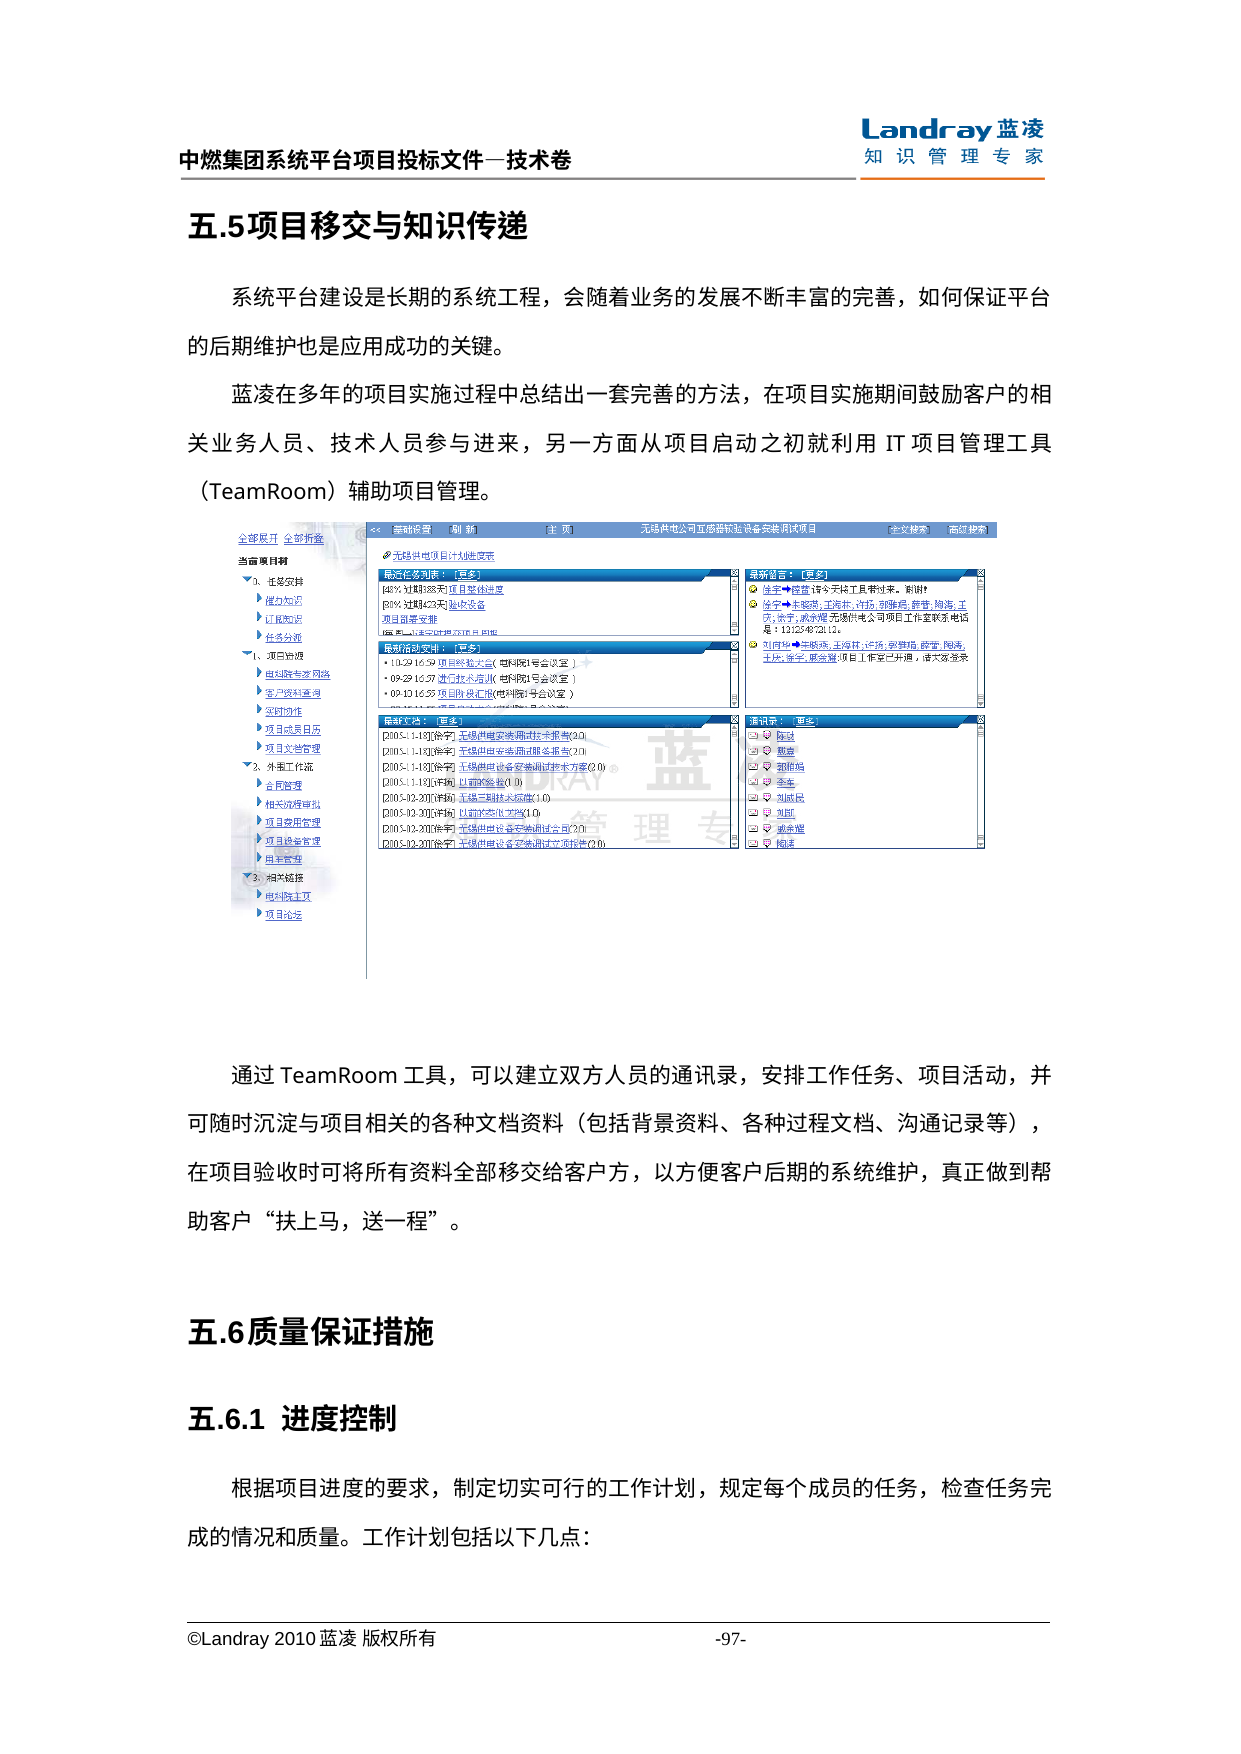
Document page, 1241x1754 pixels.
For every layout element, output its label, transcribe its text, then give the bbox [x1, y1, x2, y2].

picture [231, 522, 1095, 1029]
text 通过TeamRoom工具，可以建立双方人员的通讯录，安排工作任务、项目活动，并可随时沉淀与项目相关的各种文档资料（包括背景资料、各种过程文档、沟通记录等），在项目验收时可将所有资料全部移交给客户方，以方便客户后期的系统维护，真正做到帮助客户“扶上马，送一程”。 [187, 1057, 1053, 1236]
subtitle 进度控制 [187, 1386, 1053, 1451]
text 蓝凌在多年的项目实施过程中总结出一套完善的方法，在项目实施期间鼓励客户的相关业务人员、技术人员参与进来，另一方面从项目启动之初就利用IT项目管理工具（TeamRoom）辅助项目管理。 [187, 377, 1053, 507]
subtitle 项目移交与知识传递 [187, 193, 1053, 258]
text 根据项目进度的要求，制定切实可行的工作计划，规定每个成员的任务，检查任务完成的情况和质量。工作计划包括以下几点： [187, 1470, 1053, 1552]
text 系统平台建设是长期的系统工程，会随着业务的发展不断丰富的完善，如何保证平台的后期维护也是应用成功的关键。 [187, 279, 1053, 361]
subtitle 质量保证措施 [187, 1299, 1053, 1364]
picture [180, 118, 1045, 180]
